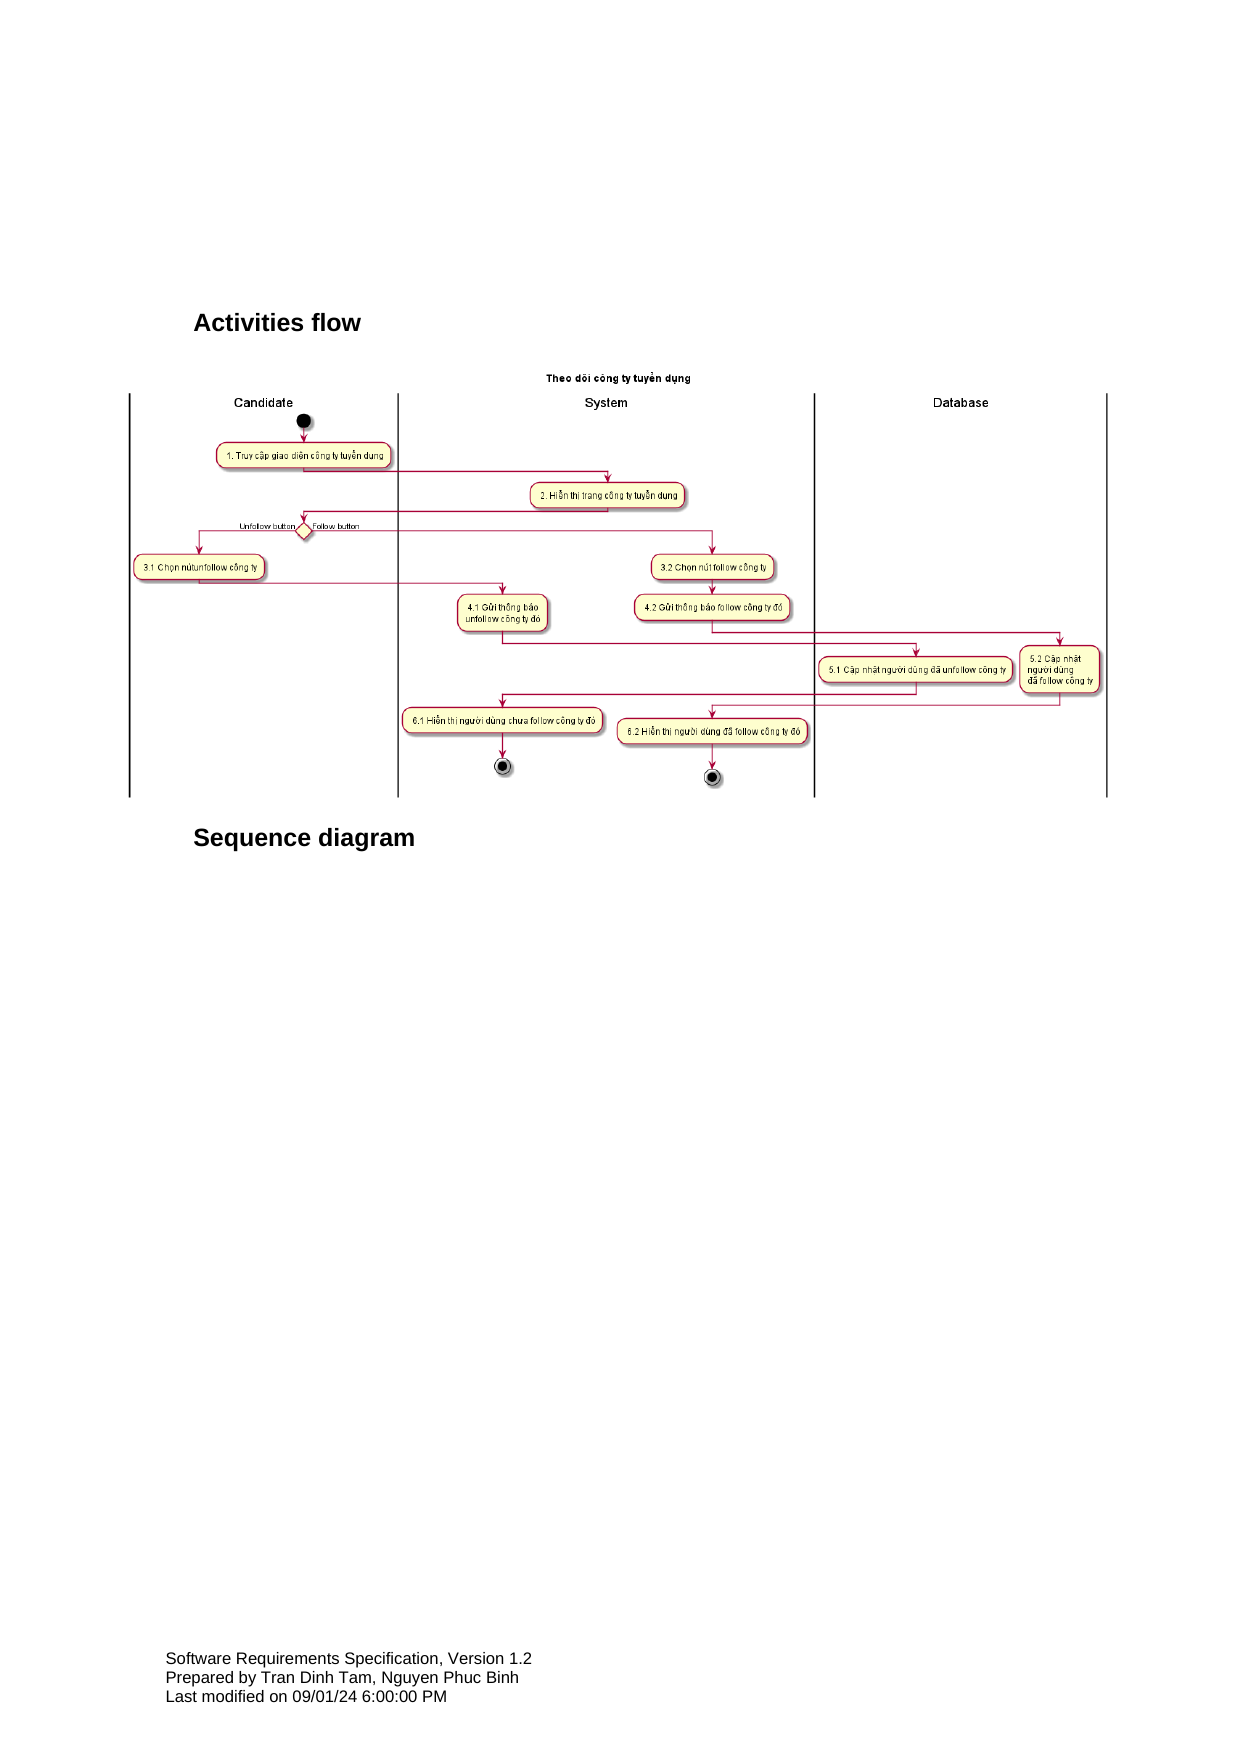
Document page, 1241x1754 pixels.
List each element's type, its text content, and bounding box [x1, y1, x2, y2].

picture [118, 356, 1120, 804]
text Activities flow [118, 308, 1122, 337]
text Sequence diagram [118, 823, 1122, 852]
